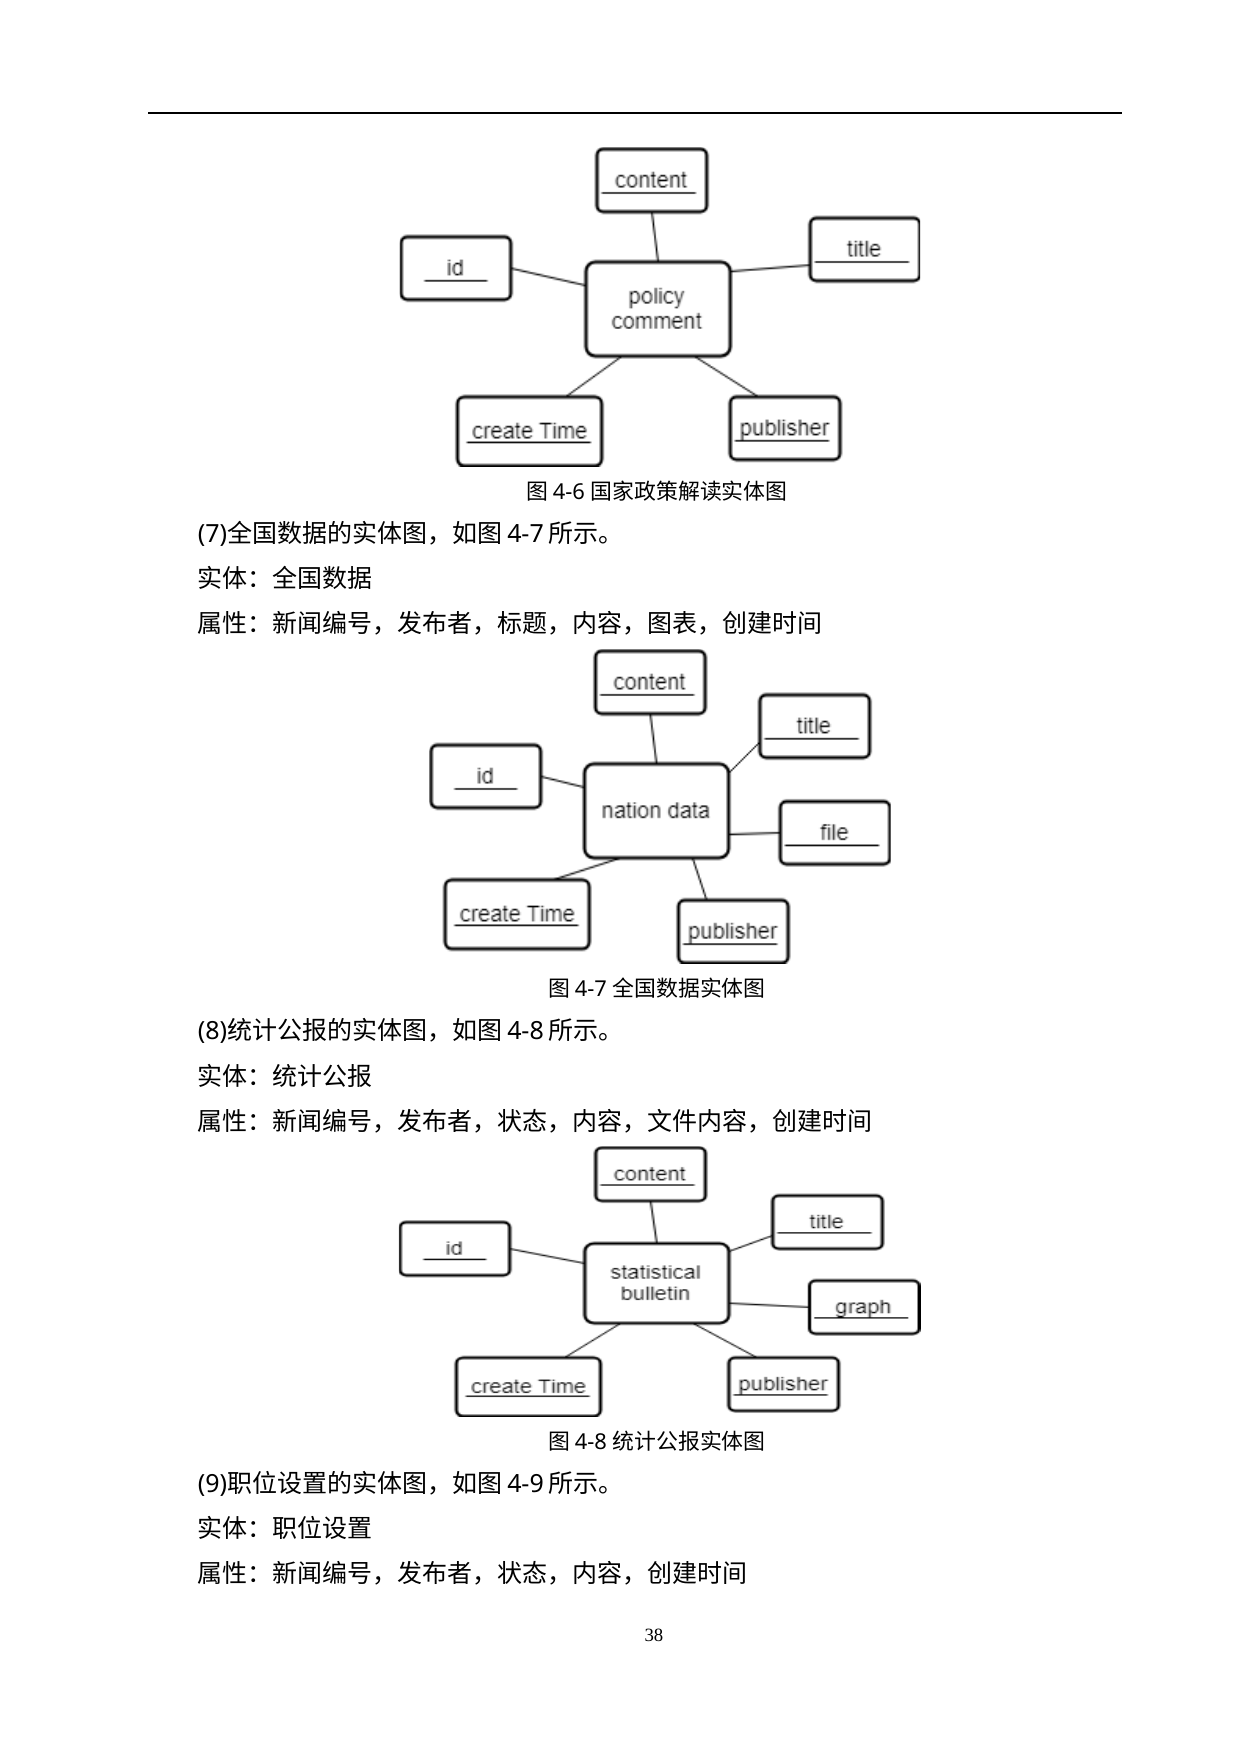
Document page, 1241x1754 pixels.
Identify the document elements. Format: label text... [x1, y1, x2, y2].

text (8)统计公报的实体图，如图4-8所示。 [148, 1011, 1122, 1047]
picture [399, 147, 921, 467]
picture [398, 1146, 921, 1417]
text 图4-7 全国数据实体图 [148, 971, 1122, 1003]
text 属性：新闻编号，发布者，标题，内容，图表，创建时间 [148, 604, 1122, 640]
text (7)全国数据的实体图，如图4-7所示。 [148, 513, 1122, 549]
text 属性：新闻编号，发布者，状态，内容，创建时间 [148, 1554, 1122, 1590]
text 实体：全国数据 [148, 559, 1122, 595]
text 实体：职位设置 [148, 1509, 1122, 1545]
text 属性：新闻编号，发布者，状态，内容，文件内容，创建时间 [148, 1101, 1122, 1138]
text 图4-6 国家政策解读实体图 [148, 474, 1122, 505]
text (9)职位设置的实体图，如图4-9所示。 [148, 1463, 1122, 1499]
text 实体：统计公报 [148, 1056, 1122, 1092]
picture [429, 649, 891, 964]
text 图4-8 统计公报实体图 [148, 1424, 1122, 1455]
